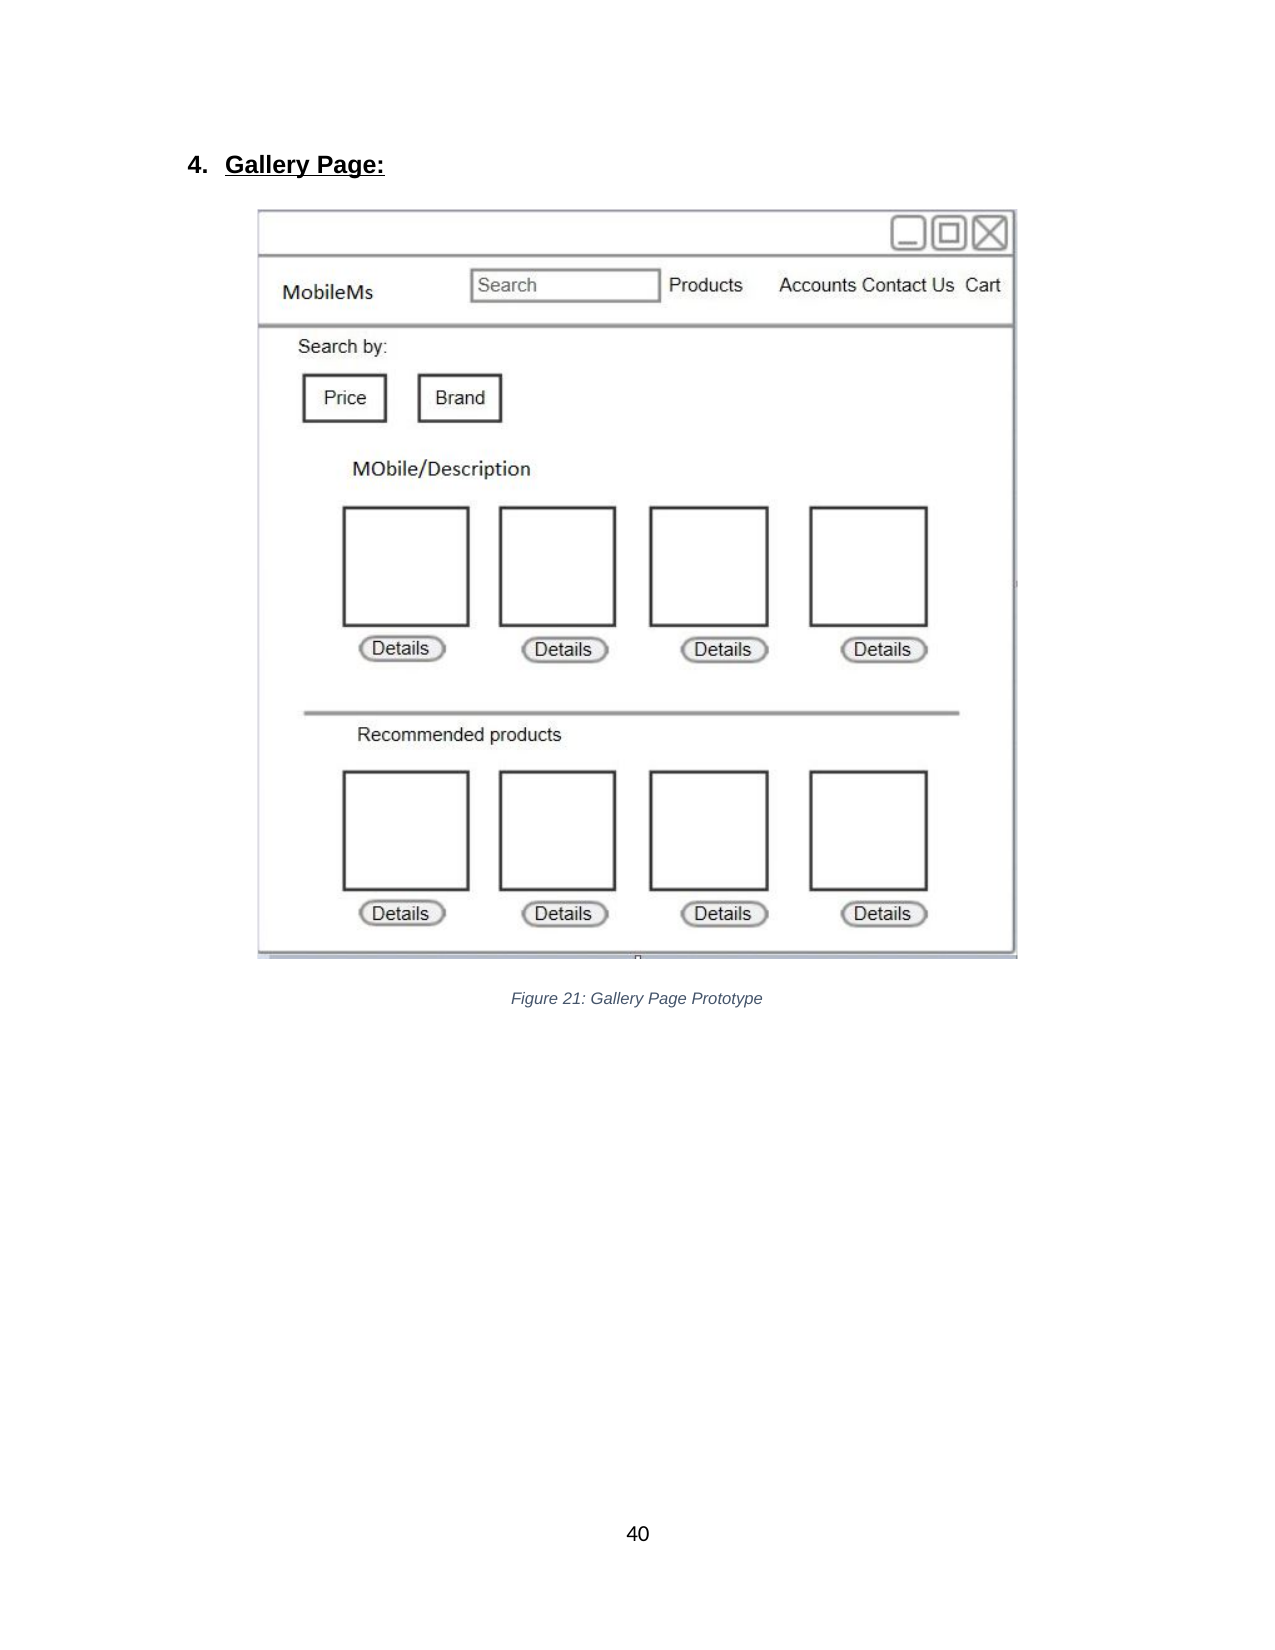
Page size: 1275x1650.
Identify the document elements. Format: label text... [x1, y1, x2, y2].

text Figure 21: Gallery Page Prototype [150, 989, 1125, 1008]
picture [257, 209, 1018, 959]
list Gallery Page: [187, 150, 1125, 179]
